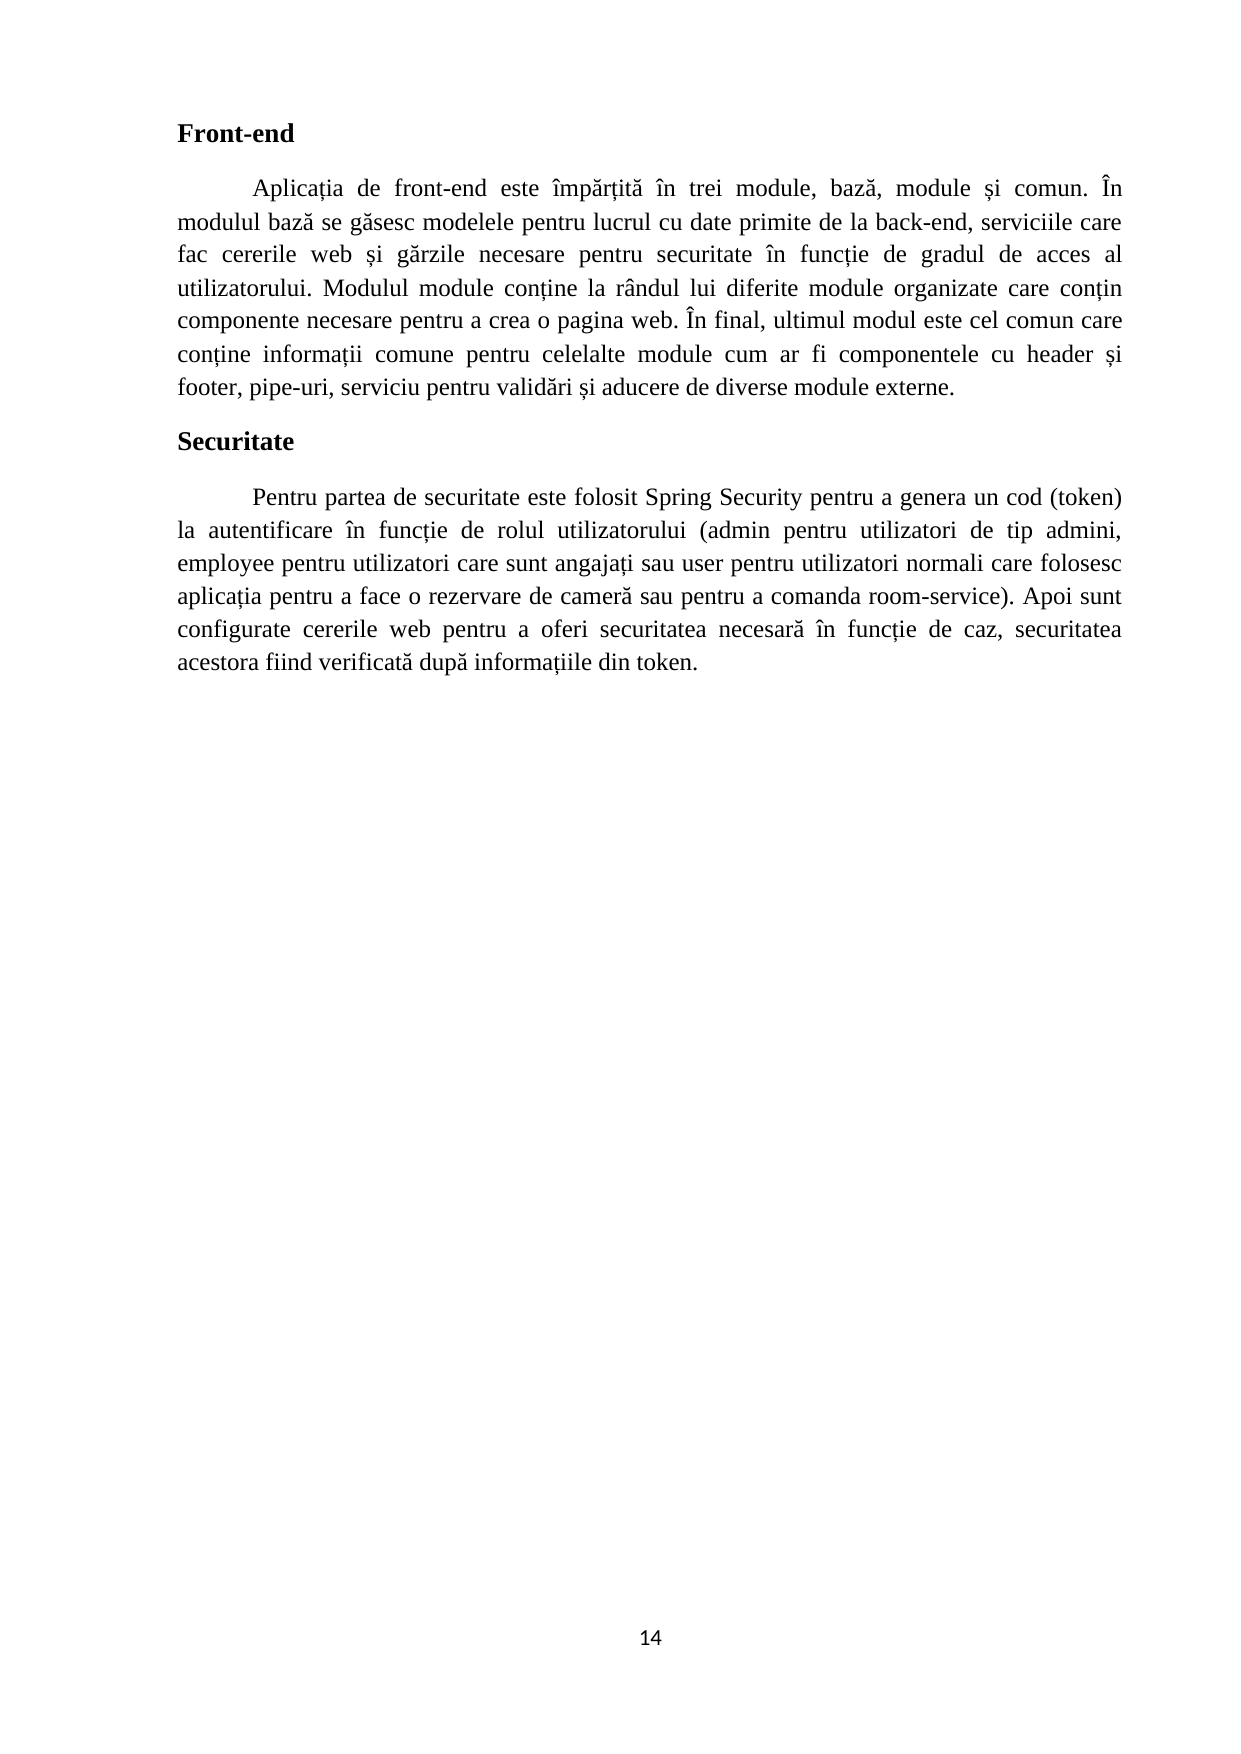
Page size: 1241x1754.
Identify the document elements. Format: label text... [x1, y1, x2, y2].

text Front-end [177, 117, 1123, 148]
text Securitate [177, 426, 1123, 457]
text Pentru partea de securitate este folosit Spring Security pentru a genera un cod (token) la autentificare în funcție de rolul utilizatorului (admin pentru utilizatori de tip admini, employee pentru utilizatori care sunt angajați sau user pentru utilizatori normali care folosesc aplicația pentru a face o rezervare de cameră sau pentru a comanda room-service). Apoi sunt configurate cererile web pentru a oferi securitatea necesară în funcție de caz, securitatea acestora fiind verificată după informațiile din token. [177, 482, 1123, 676]
text Aplicația de front-end este împărțită în trei module, bază, module și comun. În modulul bază se găsesc modelele pentru lucrul cu date primite de la back-end, serviciile care fac cererile web și gărzile necesare pentru securitate în funcție de gradul de acces al utilizatorului. Modulul module conține la rândul lui diferite module organizate care conțin componente necesare pentru a crea o pagina web. În final, ultimul modul este cel comun care conține informații comune pentru celelalte module cum ar fi componentele cu header și footer, pipe-uri, serviciu pentru validări și aducere de diverse module externe. [177, 173, 1123, 400]
